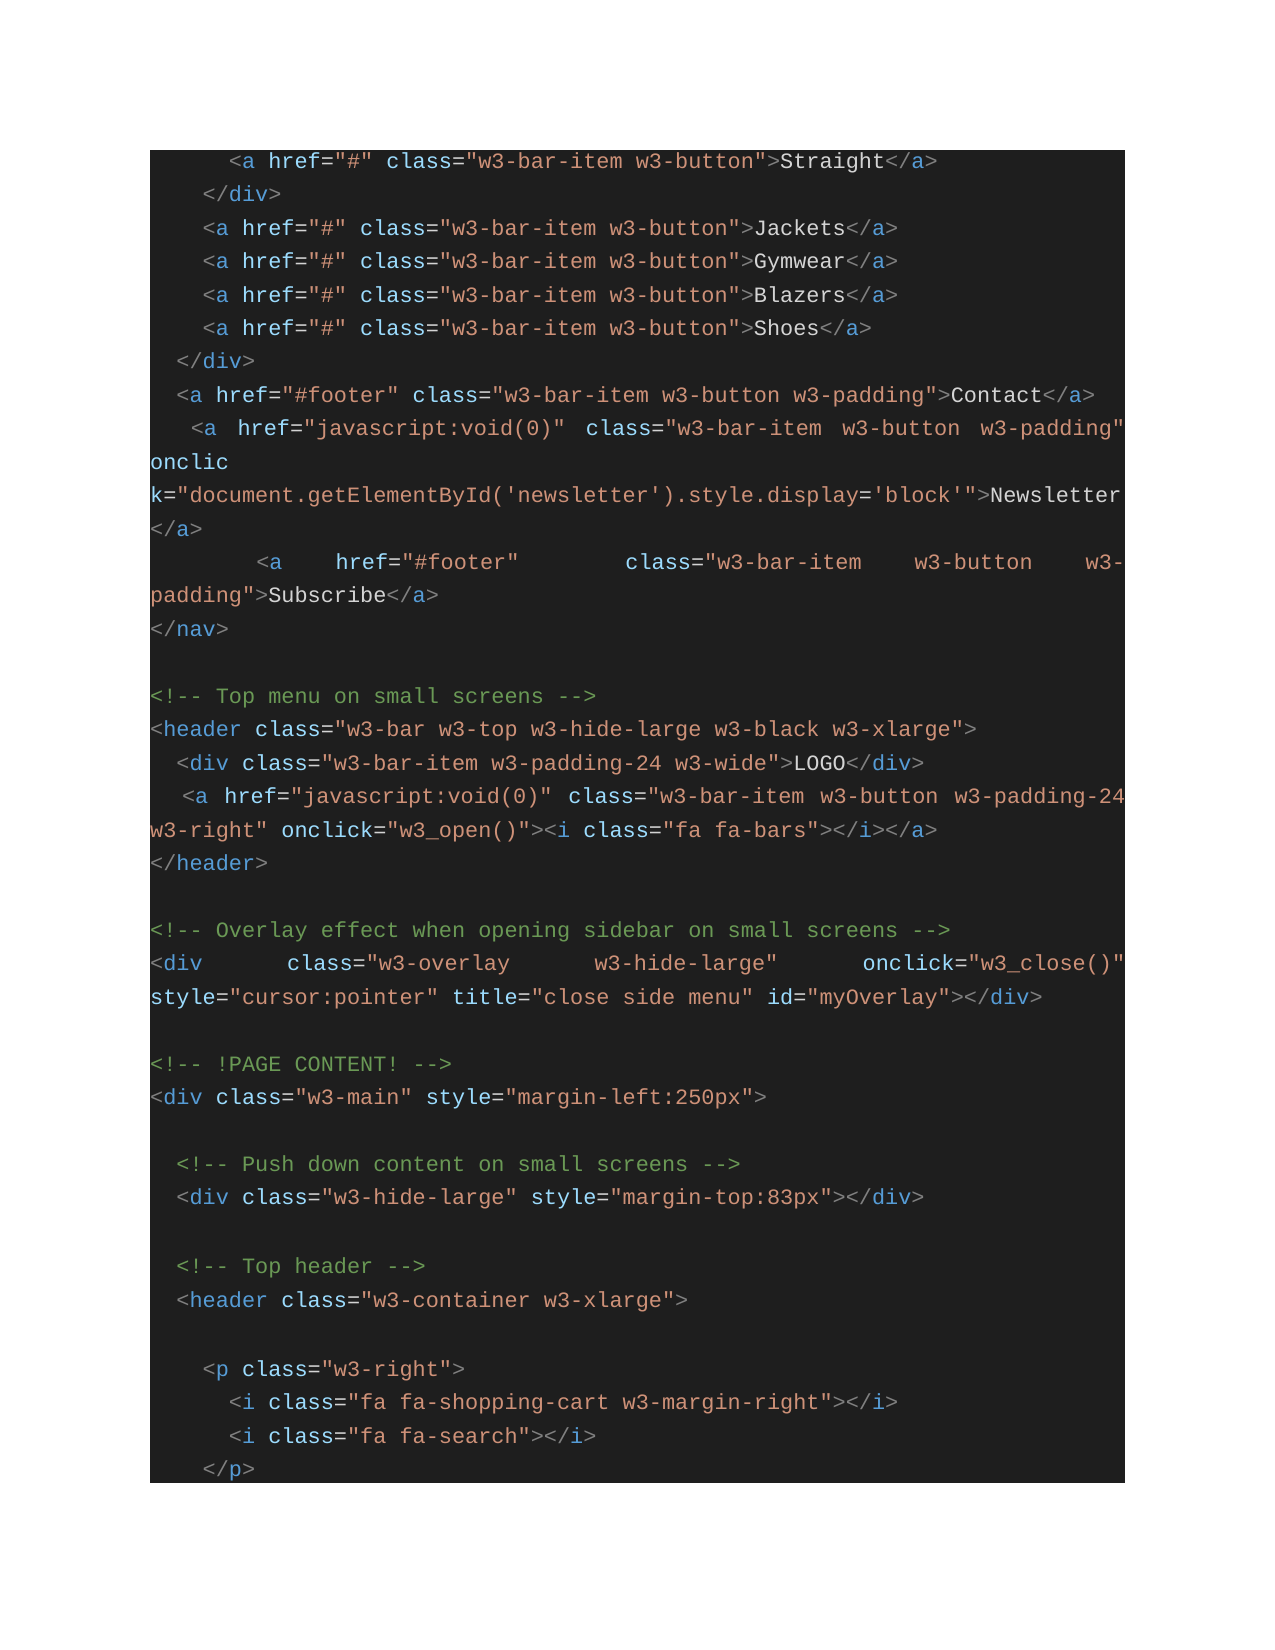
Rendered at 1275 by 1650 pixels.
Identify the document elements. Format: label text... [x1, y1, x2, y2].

text </header> [150, 852, 1125, 877]
text <a href="javascript:void(0)" class="w3-bar-item w3-button w3-padding" onclick="document.getElementById('newsletter').style.display='block'">Newsletter</a> [150, 417, 1125, 543]
text </div> [150, 183, 1125, 208]
text <a href="#" class="w3-bar-item w3-button">Shoes</a> [150, 317, 1125, 342]
text <!-- Overlay effect when opening sidebar on small screens --> [150, 919, 1125, 944]
text <header class="w3-bar w3-top w3-hide-large w3-black w3-xlarge"> [150, 718, 1125, 743]
text <!-- !PAGE CONTENT! --> [150, 1053, 1125, 1078]
text <a href="#" class="w3-bar-item w3-button">Jackets</a> [150, 217, 1125, 242]
text <p class="w3-right"> [150, 1358, 1125, 1383]
text </nav> [150, 618, 1125, 643]
text <a href="#" class="w3-bar-item w3-button">Blazers</a> [150, 284, 1125, 308]
text <div class="w3-main" style="margin-left:250px"> [150, 1086, 1125, 1111]
text <i class="fa fa-shopping-cart w3-margin-right"></i> [150, 1391, 1125, 1416]
text <i class="fa fa-search"></i> [150, 1425, 1125, 1449]
text <!-- Top header --> [150, 1256, 1125, 1280]
text <!-- Push down content on small screens --> [150, 1153, 1125, 1178]
text <div class="w3-hide-large" style="margin-top:83px"></div> [150, 1187, 1125, 1211]
text </div> [150, 351, 1125, 375]
text <a href="#" class="w3-bar-item w3-button">Straight</a> [150, 150, 1125, 175]
text <header class="w3-container w3-xlarge"> [150, 1289, 1125, 1314]
text <a href="#" class="w3-bar-item w3-button">Gymwear</a> [150, 250, 1125, 275]
text <!-- Top menu on small screens --> [150, 685, 1125, 710]
text <a href="#footer" class="w3-bar-item w3-button w3-padding">Contact</a> [150, 384, 1125, 409]
text <a href="javascript:void(0)" class="w3-bar-item w3-button w3-padding-24 w3-right" onclick="w3_open()"><i class="fa fa-bars"></i></a> [150, 785, 1125, 843]
text <a href="#footer" class="w3-bar-item w3-button w3-padding">Subscribe</a> [150, 551, 1125, 609]
text <div class="w3-overlay w3-hide-large" onclick="w3_close()" style="cursor:pointer" title="close side menu" id="myOverlay"></div> [150, 952, 1125, 1011]
text </p> [150, 1458, 1125, 1483]
text <div class="w3-bar-item w3-padding-24 w3-wide">LOGO</div> [150, 752, 1125, 777]
